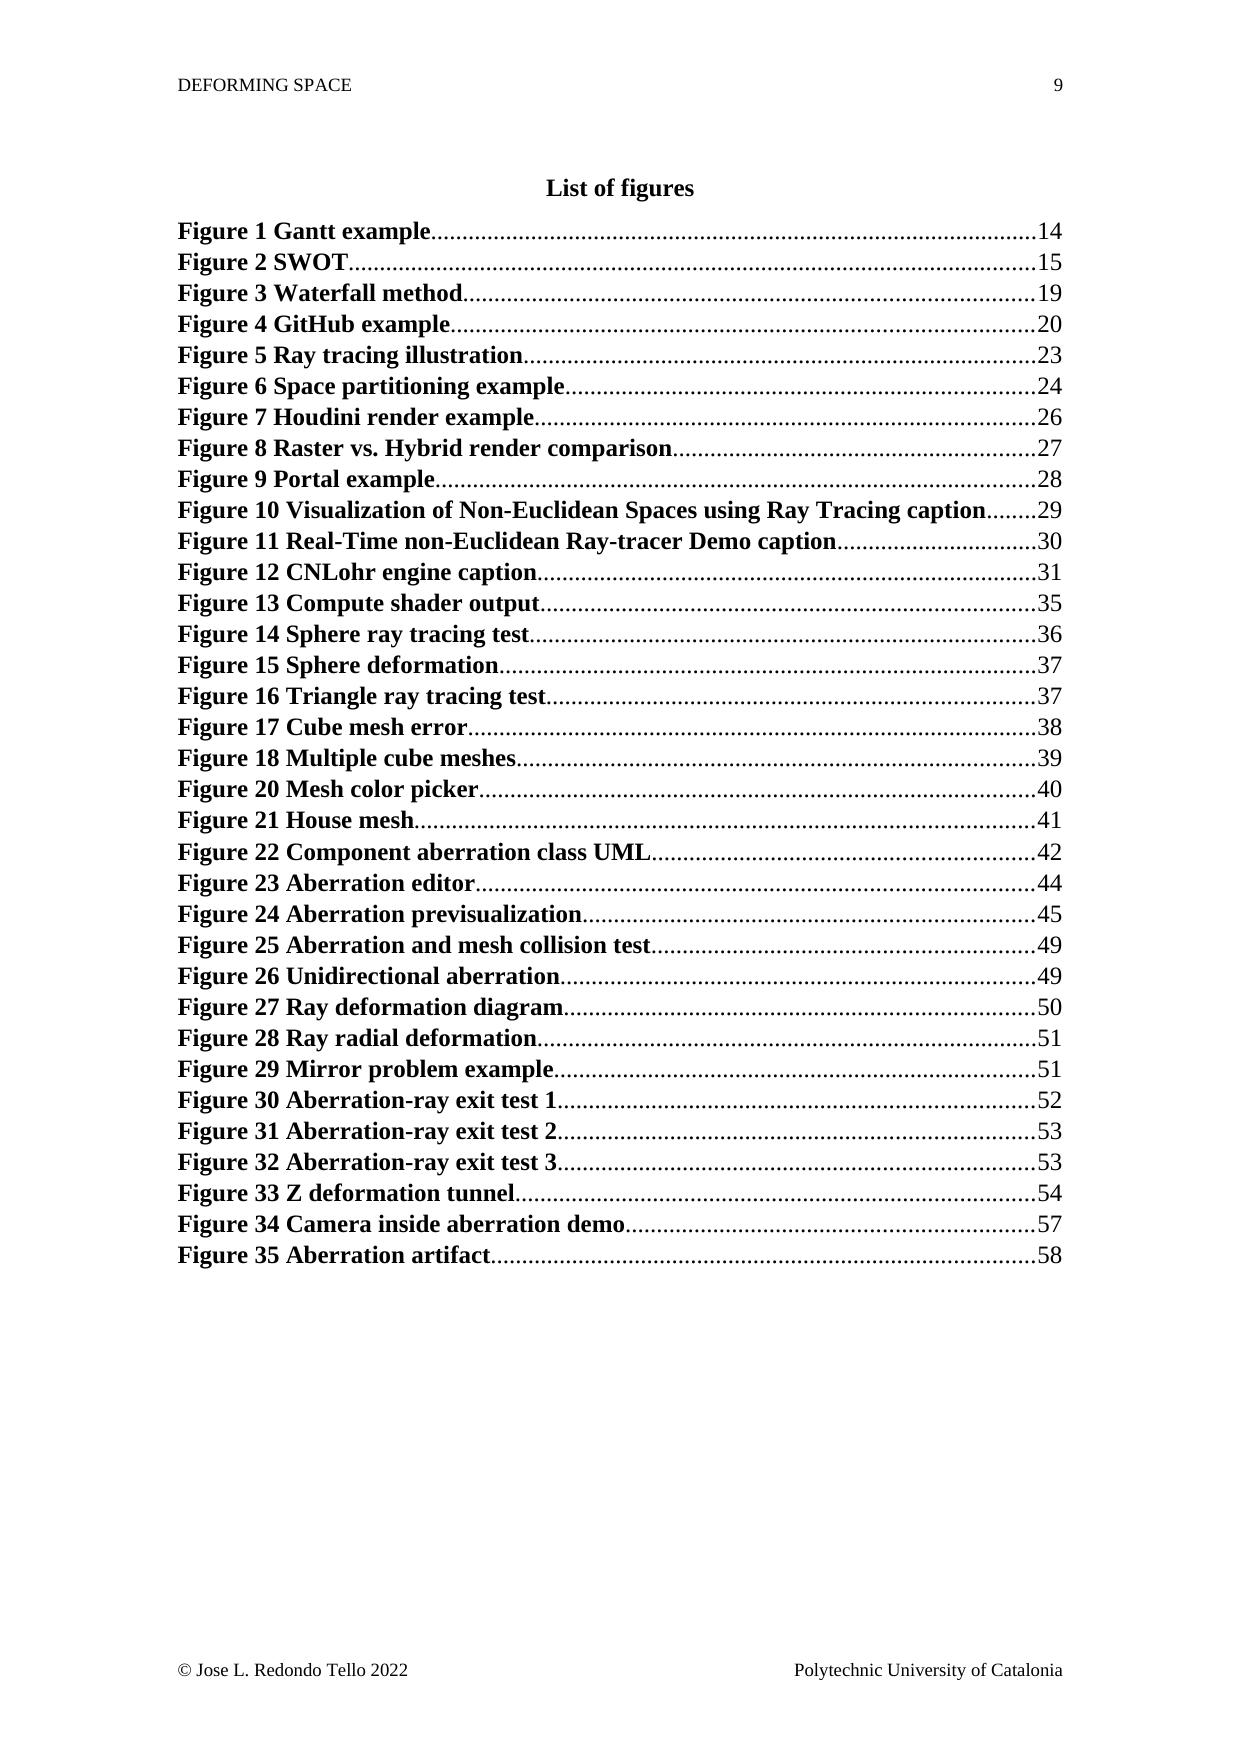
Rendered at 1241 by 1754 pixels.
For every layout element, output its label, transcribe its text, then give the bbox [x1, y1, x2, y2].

text Figure 27 Ray deformation diagram 50 [177, 992, 1063, 1021]
text Figure 21 House mesh 41 [177, 806, 1063, 834]
text Figure 12 CNLohr engine caption 31 [177, 557, 1063, 586]
text Figure 32 Aberration-ray exit test 3 53 [177, 1147, 1063, 1176]
text Figure 14 Sphere ray tracing test 36 [177, 619, 1063, 648]
text Figure 34 Camera inside aberration demo 57 [177, 1209, 1063, 1238]
text Figure 10 Visualization of Non-Euclidean Spaces using Ray Tracing caption 29 [177, 495, 1063, 524]
text Figure 25 Aberration and mesh collision test 49 [177, 930, 1063, 958]
text Figure 23 Aberration editor 44 [177, 868, 1063, 896]
text Figure 31 Aberration-ray exit test 2 53 [177, 1116, 1063, 1145]
text Figure 4 GitHub example 20 [177, 309, 1063, 338]
text Figure 6 Space partitioning example 24 [177, 371, 1063, 400]
text Figure 7 Houdini render example 26 [177, 402, 1063, 431]
text Figure 24 Aberration previsualization 45 [177, 899, 1063, 927]
text Figure 3 Waterfall method 19 [177, 278, 1063, 307]
text Figure 13 Compute shader output 35 [177, 588, 1063, 617]
text Figure 20 Mesh color picker 40 [177, 774, 1063, 803]
text Figure 8 Raster vs. Hybrid render comparison 27 [177, 433, 1063, 462]
text Figure 35 Aberration artifact 58 [177, 1240, 1063, 1269]
text Figure 33 Z deformation tunnel 54 [177, 1178, 1063, 1207]
text Figure 5 Ray tracing illustration 23 [177, 340, 1063, 369]
subtitle List of figures [177, 173, 1063, 201]
text Figure 16 Triangle ray tracing test 37 [177, 681, 1063, 710]
text Figure 9 Portal example 28 [177, 464, 1063, 493]
text Figure 26 Unidirectional aberration 49 [177, 961, 1063, 989]
text Figure 1 Gantt example 14 [177, 216, 1063, 244]
text Figure 15 Sphere deformation 37 [177, 650, 1063, 679]
text Figure 2 SWOT 15 [177, 247, 1063, 276]
text Figure 18 Multiple cube meshes 39 [177, 743, 1063, 772]
text Figure 22 Component aberration class UML 42 [177, 837, 1063, 865]
text Figure 17 Cube mesh error 38 [177, 712, 1063, 741]
text Figure 30 Aberration-ray exit test 1 52 [177, 1085, 1063, 1114]
text Figure 11 Real-Time non-Euclidean Ray-tracer Demo caption 30 [177, 526, 1063, 555]
text Figure 28 Ray radial deformation 51 [177, 1023, 1063, 1052]
text Figure 29 Mirror problem example 51 [177, 1054, 1063, 1083]
